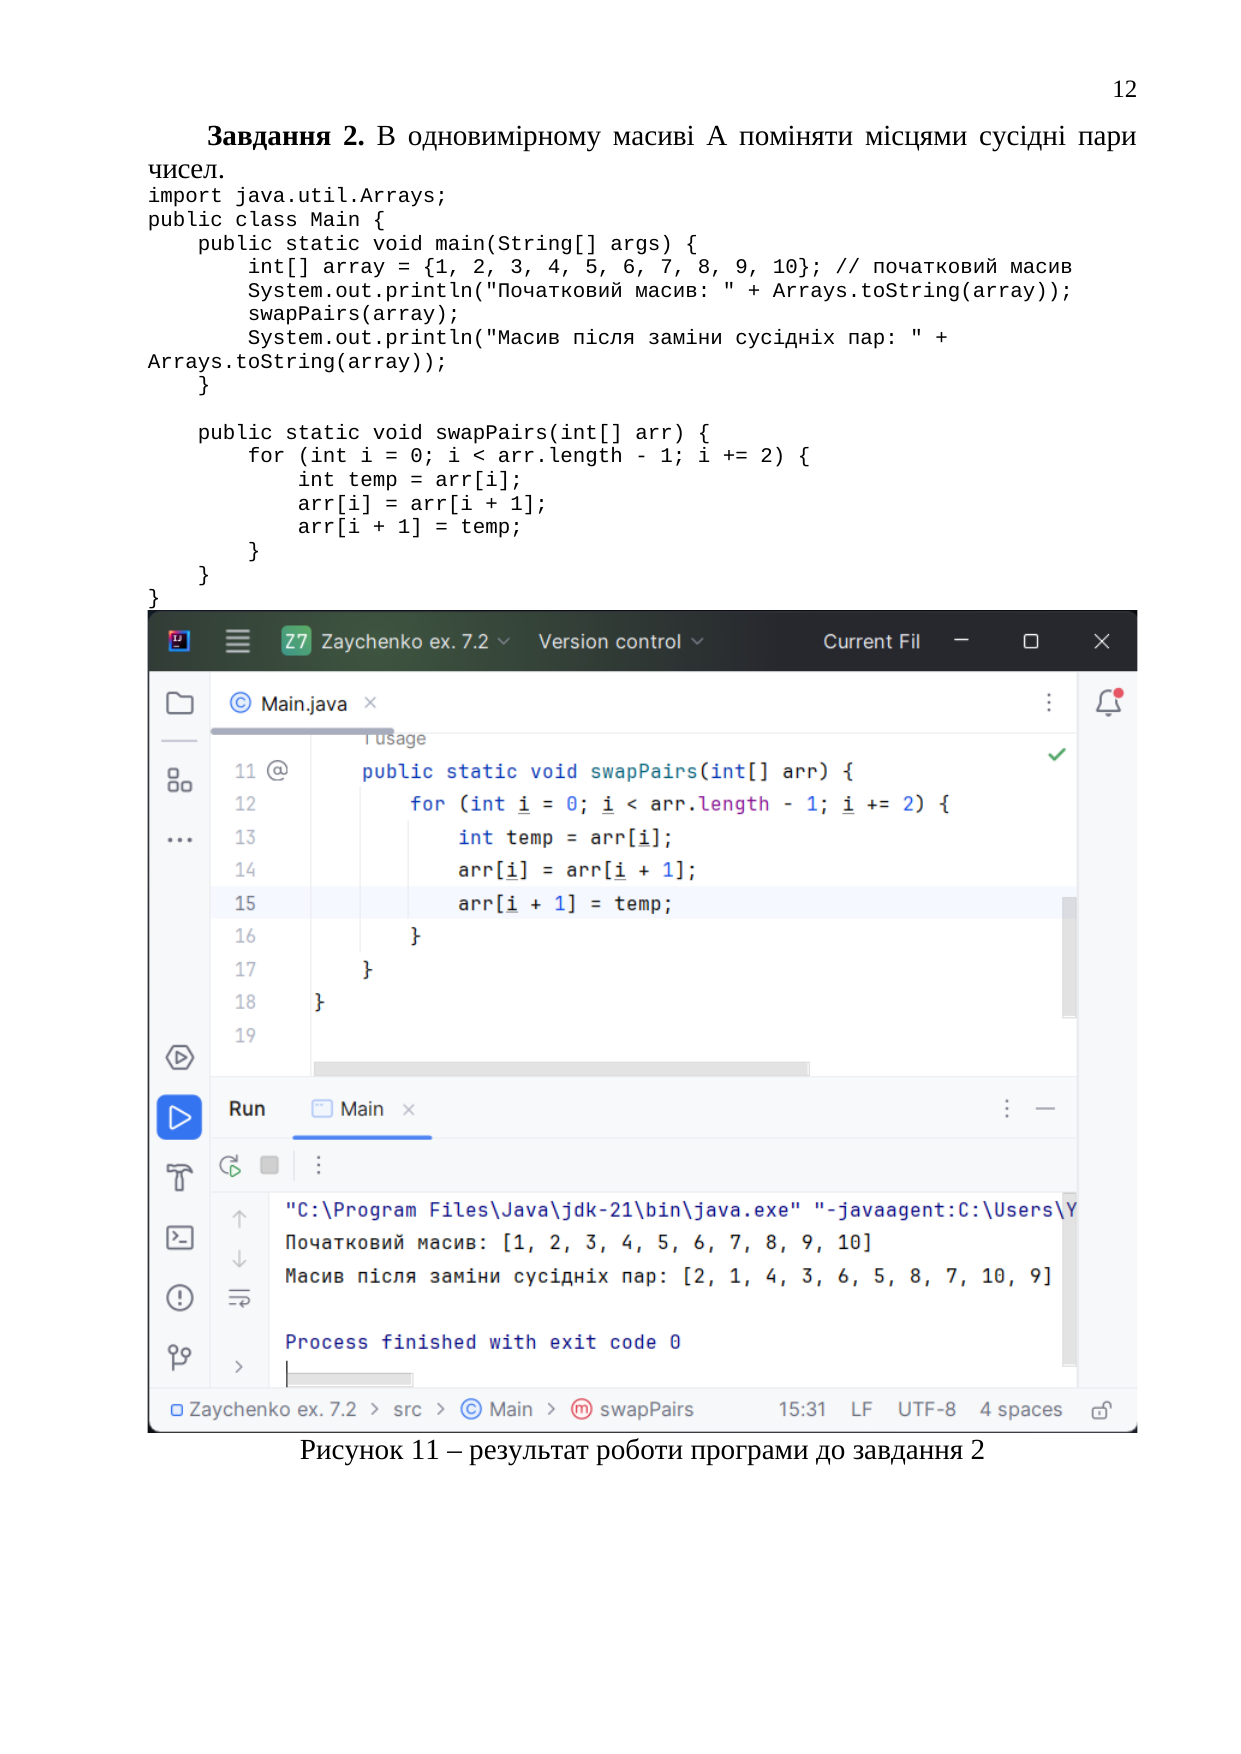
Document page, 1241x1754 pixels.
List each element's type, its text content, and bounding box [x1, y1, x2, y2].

text Завдання 2. В одновимірному масиві A поміняти місцями сусідні пари чисел. [148, 118, 1137, 185]
picture [147, 610, 1138, 1433]
text import java.util.Arrays; public class Main { public static void main(String[] args) { int[] array = {1, 2, 3, 4, 5, 6, 7, 8, 9, 10}; // початковий масив System.out.println("Початковий масив: " + Arrays.toString(array)); swapPairs(array); System.out.println("Масив після заміни сусідніх пар: " + Arrays.toString(array)); } public static void swapPairs(int[] arr) { for (int i = 0; i < arr.length - 1; i += 2) { int temp = arr[i]; arr[i] = arr[i + 1]; arr[i + 1] = temp; } } } [148, 185, 1137, 610]
text Рисунок 11 – результат роботи програми до завдання 2 [148, 1433, 1137, 1466]
